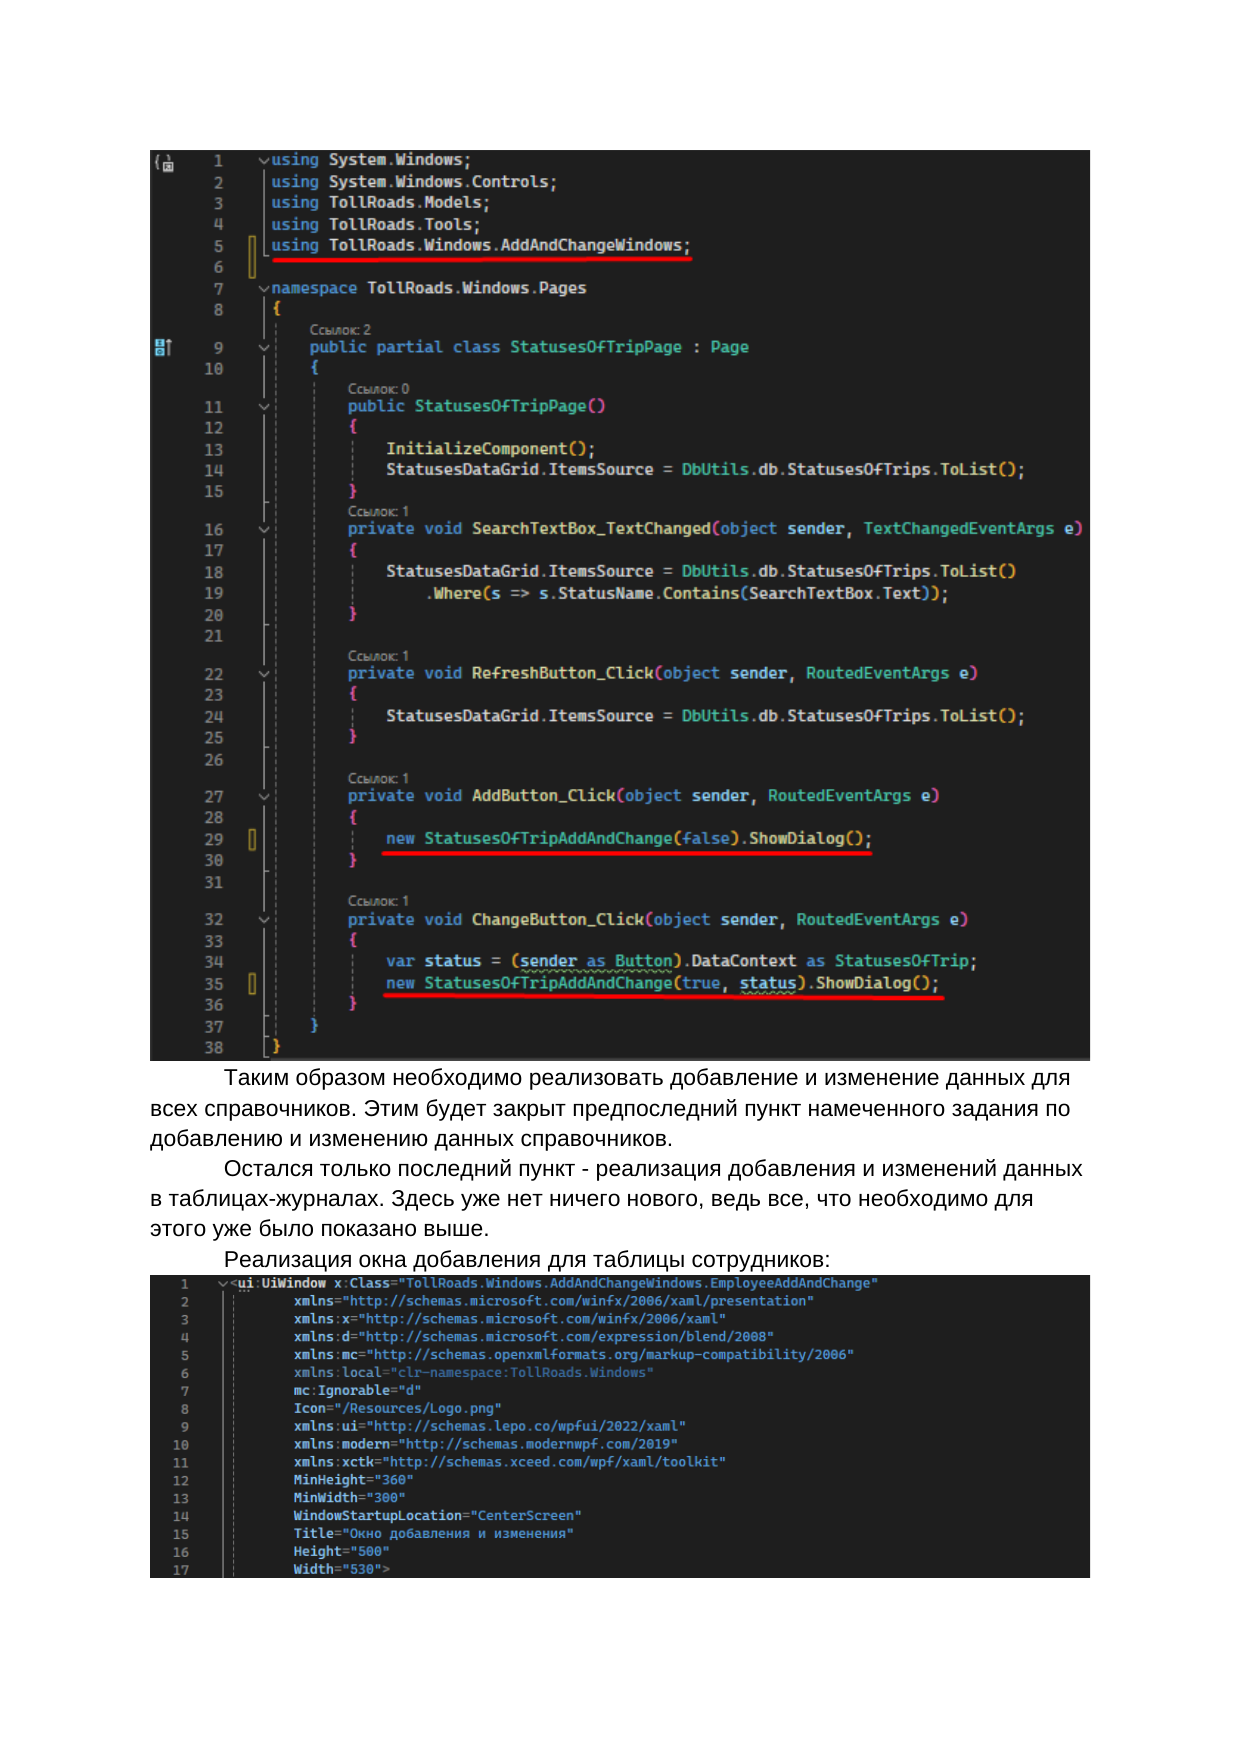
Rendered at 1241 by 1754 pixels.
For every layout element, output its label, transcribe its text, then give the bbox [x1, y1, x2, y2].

picture [150, 150, 1091, 1061]
text Остался только последний пункт - реализация добавления и изменений данных в таблицах-журналах. Здесь уже нет ничего нового, ведь все, что необходимо для этого уже было показано выше. [150, 1155, 1090, 1242]
text Реализация окна добавления для таблицы сотрудников: [150, 1246, 1090, 1272]
text Таким образом необходимо реализовать добавление и изменение данных для всех справочников. Этим будет закрыт предпоследний пункт намеченного задания по добавлению и изменению данных справочников. [150, 1064, 1090, 1151]
picture [150, 1275, 1091, 1578]
